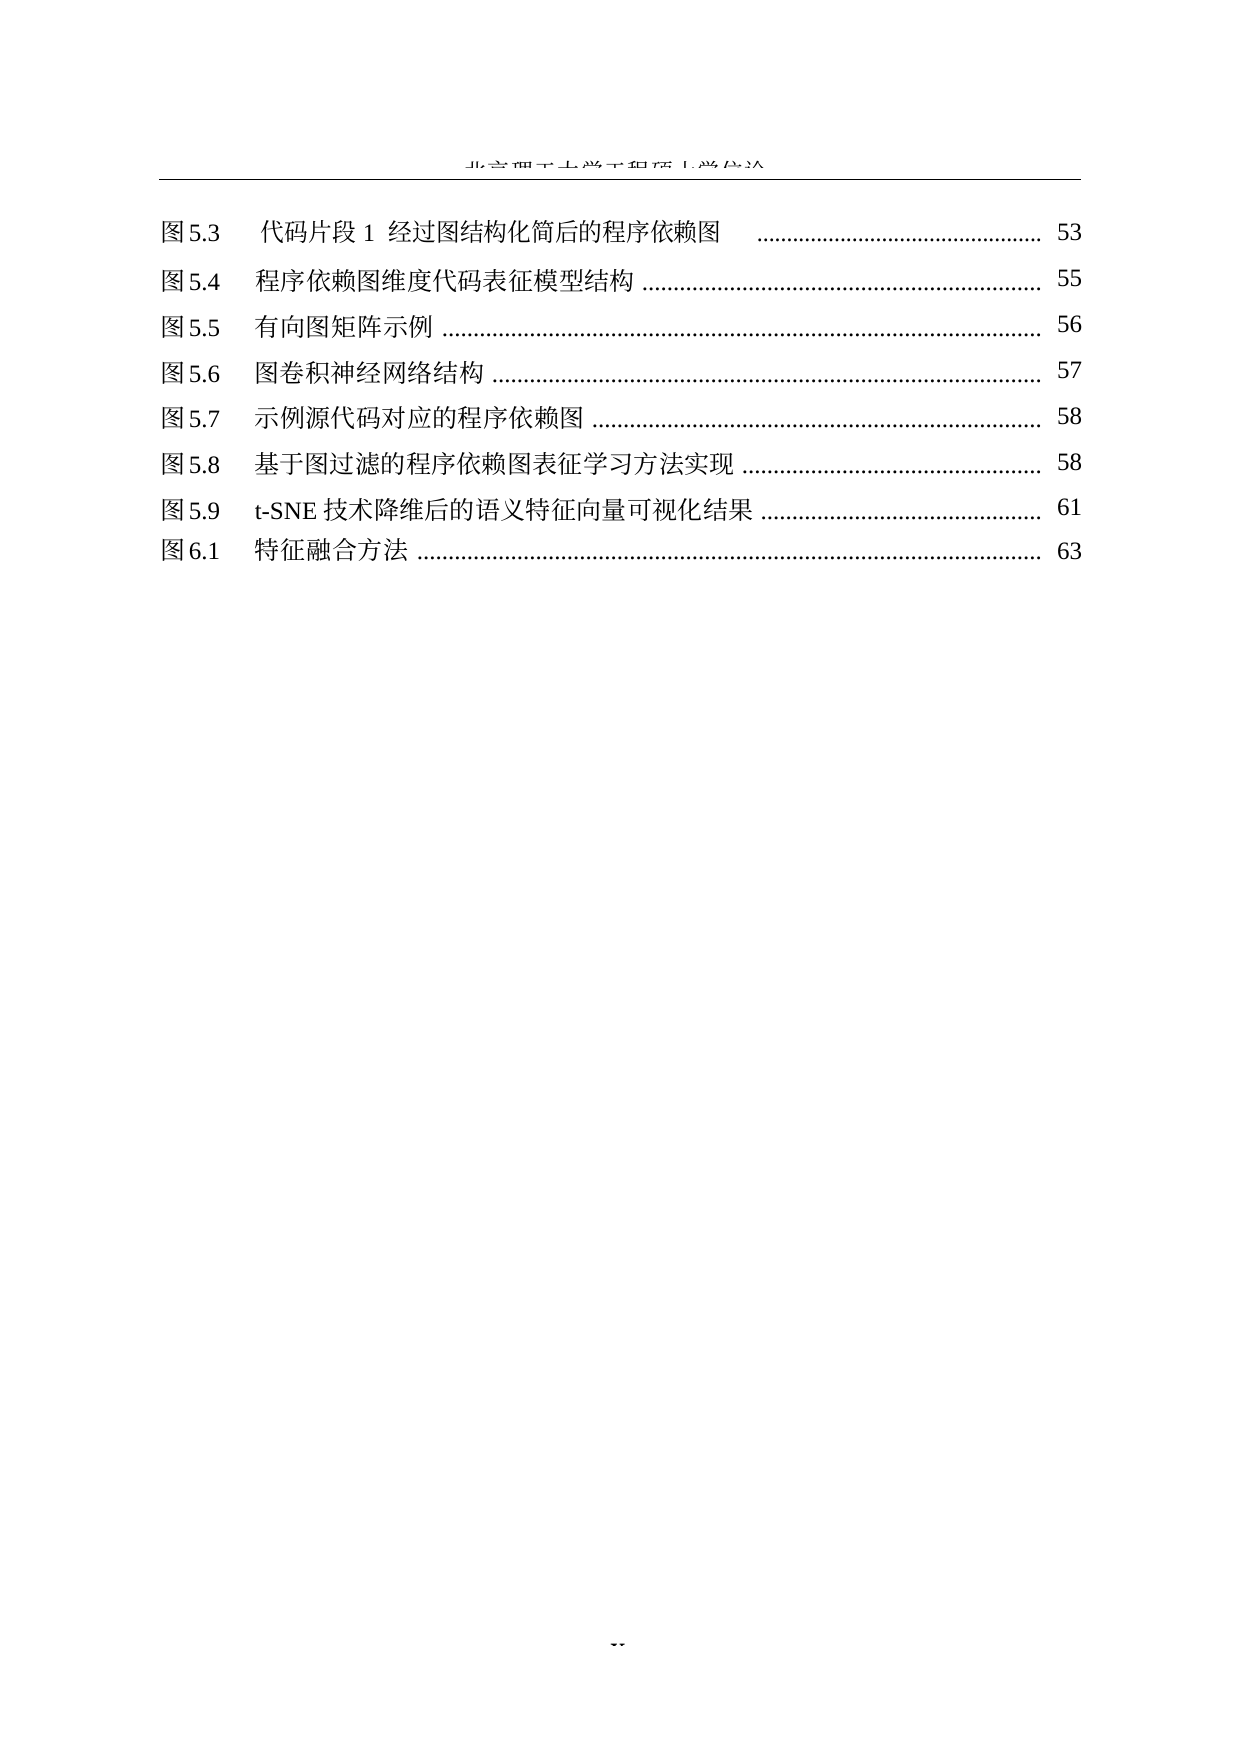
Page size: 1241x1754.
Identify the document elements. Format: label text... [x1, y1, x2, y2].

table_header 53 [1049, 219, 1087, 255]
table_header 代码片段 1 经过图结构化简后的程序依赖图 ................................................ [235, 219, 1049, 255]
table_cell 程序依赖图维度代码表征模型结构 ................................................................ [235, 255, 1049, 301]
table_cell 图 5.8 [155, 439, 235, 484]
table_cell 基于图过滤的程序依赖图表征学习方法实现 ................................................ [235, 439, 1049, 484]
table_cell 55 [1049, 255, 1087, 301]
table_cell 56 [1049, 301, 1087, 347]
table_cell 特征融合方法 .................................................................................................... [235, 530, 1049, 567]
table_cell 图 6.1 [155, 530, 235, 567]
table_cell 58 [1049, 393, 1087, 438]
table_cell 图 5.7 [155, 393, 235, 438]
table_cell 图 5.5 [155, 301, 235, 347]
table_cell 示例源代码对应的程序依赖图 ........................................................................ [235, 393, 1049, 438]
table_header 图 5.3 [155, 219, 235, 255]
table_cell 有向图矩阵示例 ................................................................................................ [235, 301, 1049, 347]
table_cell 图 5.9 [155, 484, 235, 530]
table_cell 57 [1049, 347, 1087, 393]
table_cell 图 5.4 [155, 255, 235, 301]
table_cell 63 [1049, 530, 1087, 567]
table_cell t-SNE 技术降维后的语义特征向量可视化结果 ............................................. [235, 484, 1049, 530]
table_cell 图 5.6 [155, 347, 235, 393]
table_cell 58 [1049, 439, 1087, 484]
table_cell 61 [1049, 484, 1087, 530]
table_cell 图卷积神经网络结构 ........................................................................................ [235, 347, 1049, 393]
